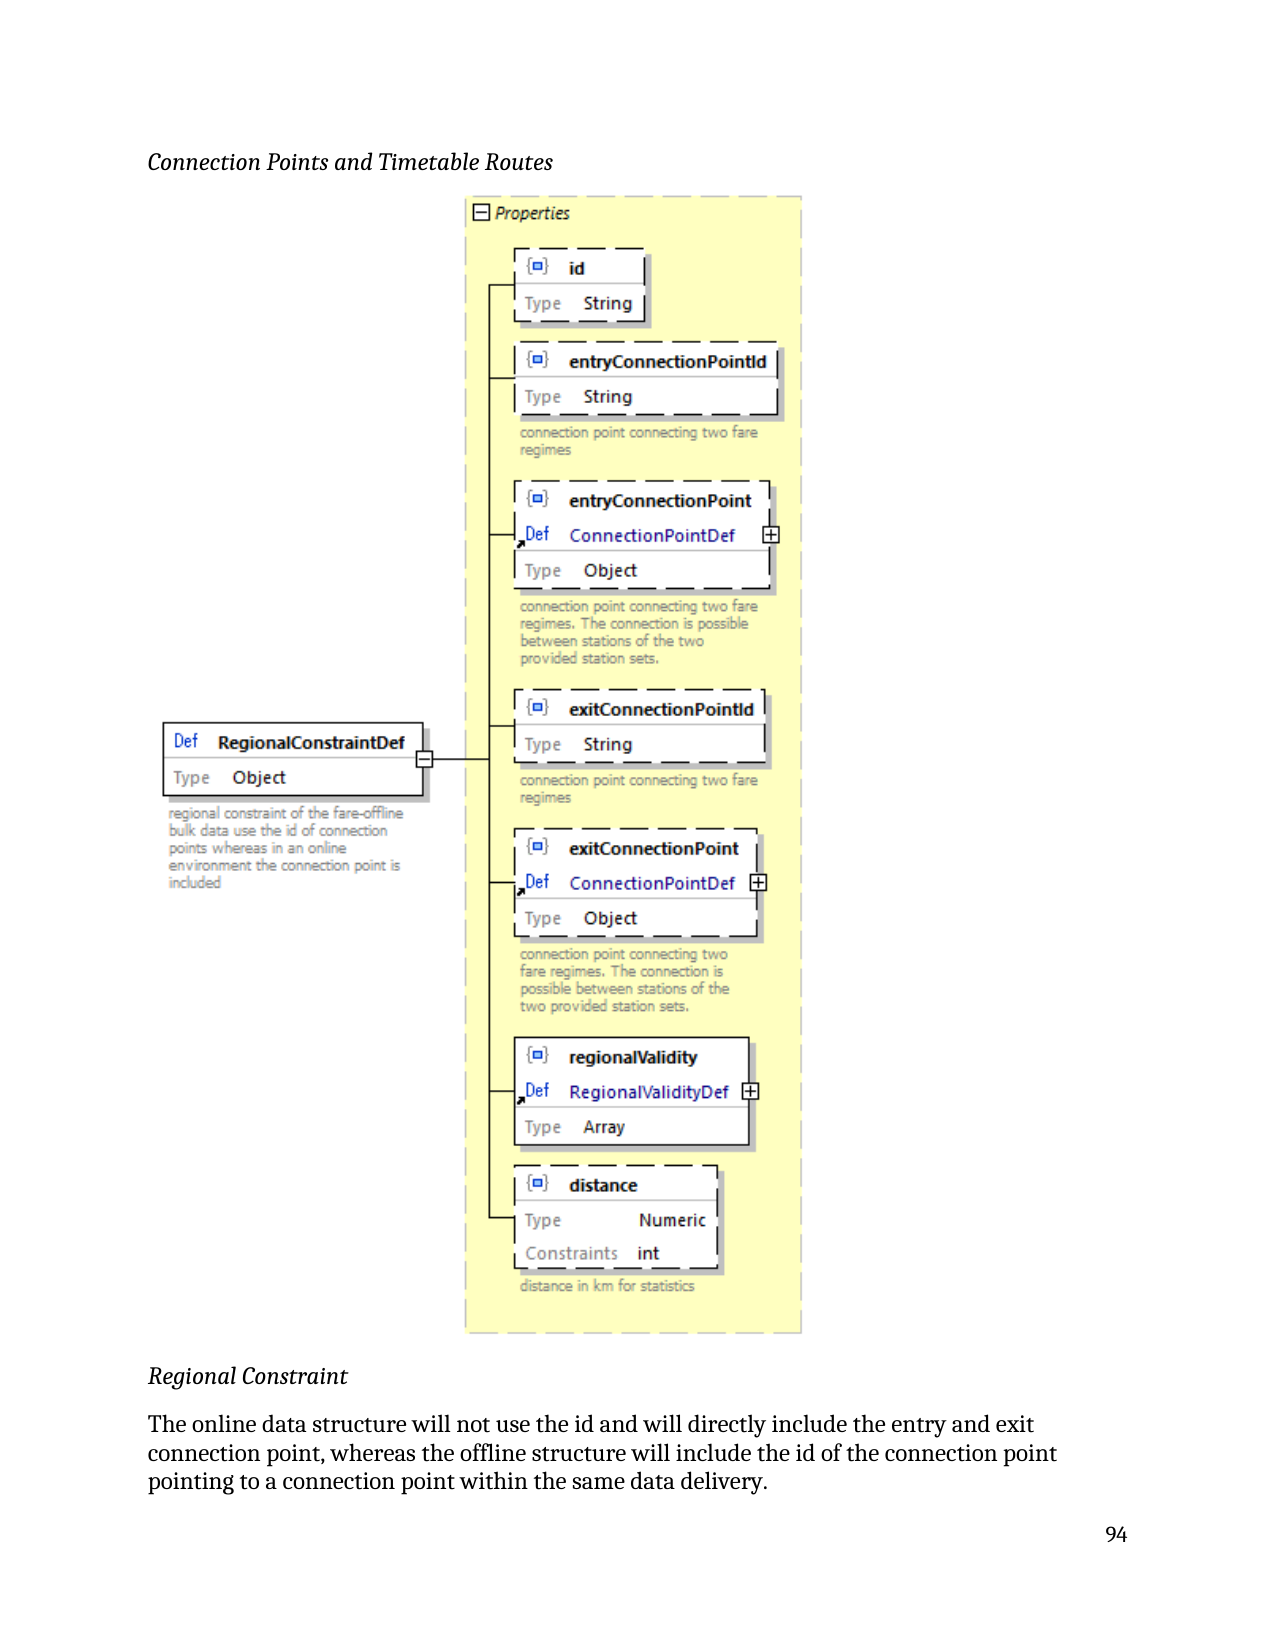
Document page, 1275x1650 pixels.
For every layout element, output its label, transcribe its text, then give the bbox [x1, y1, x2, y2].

text Connection Points and Timetable Routes [148, 148, 1127, 176]
picture [147, 188, 818, 1342]
text The online data structure will not use the id and will directly include the entry and exit connection point, whereas the offline structure will include the id of the connection point pointing to a connection point within the same data delivery. [148, 1410, 1127, 1496]
text Regional Constraint [148, 1362, 1127, 1391]
